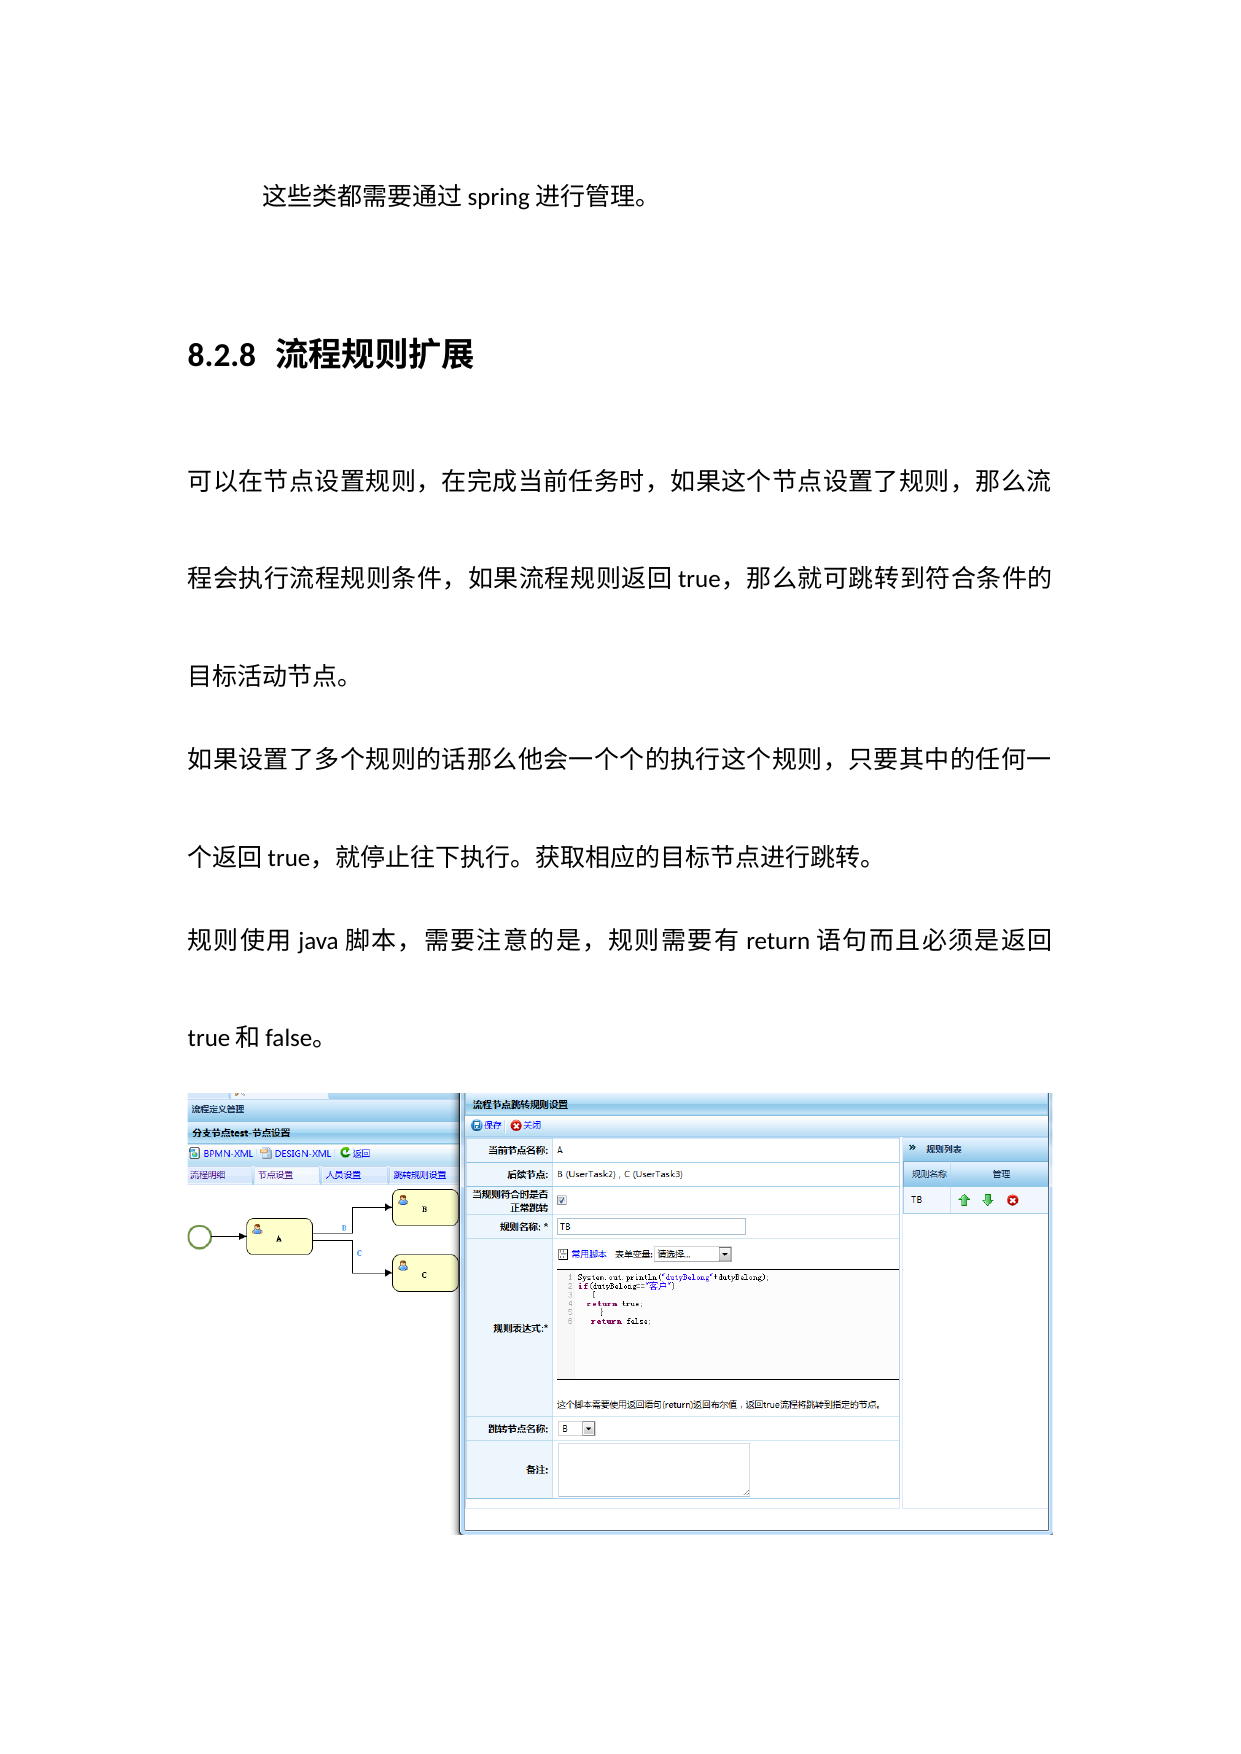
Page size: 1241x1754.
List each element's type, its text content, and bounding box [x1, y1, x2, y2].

picture [187, 1093, 1053, 1535]
text 规则使用java脚本，需要注意的是，规则需要有return语句而且必须是返回true和false。 [187, 906, 1053, 1068]
subtitle 流程规则扩展 [187, 320, 1053, 385]
text 可以在节点设置规则，在完成当前任务时，如果这个节点设置了规则，那么流程会执行流程规则条件，如果流程规则返回true，那么就可跳转到符合条件的目标活动节点。 [187, 447, 1053, 707]
text 如果设置了多个规则的话那么他会一个个的执行这个规则，只要其中的任何一个返回true，就停止往下执行。获取相应的目标节点进行跳转。 [187, 725, 1053, 888]
list 这些类都需要通过spring进行管理。 [262, 162, 1053, 227]
